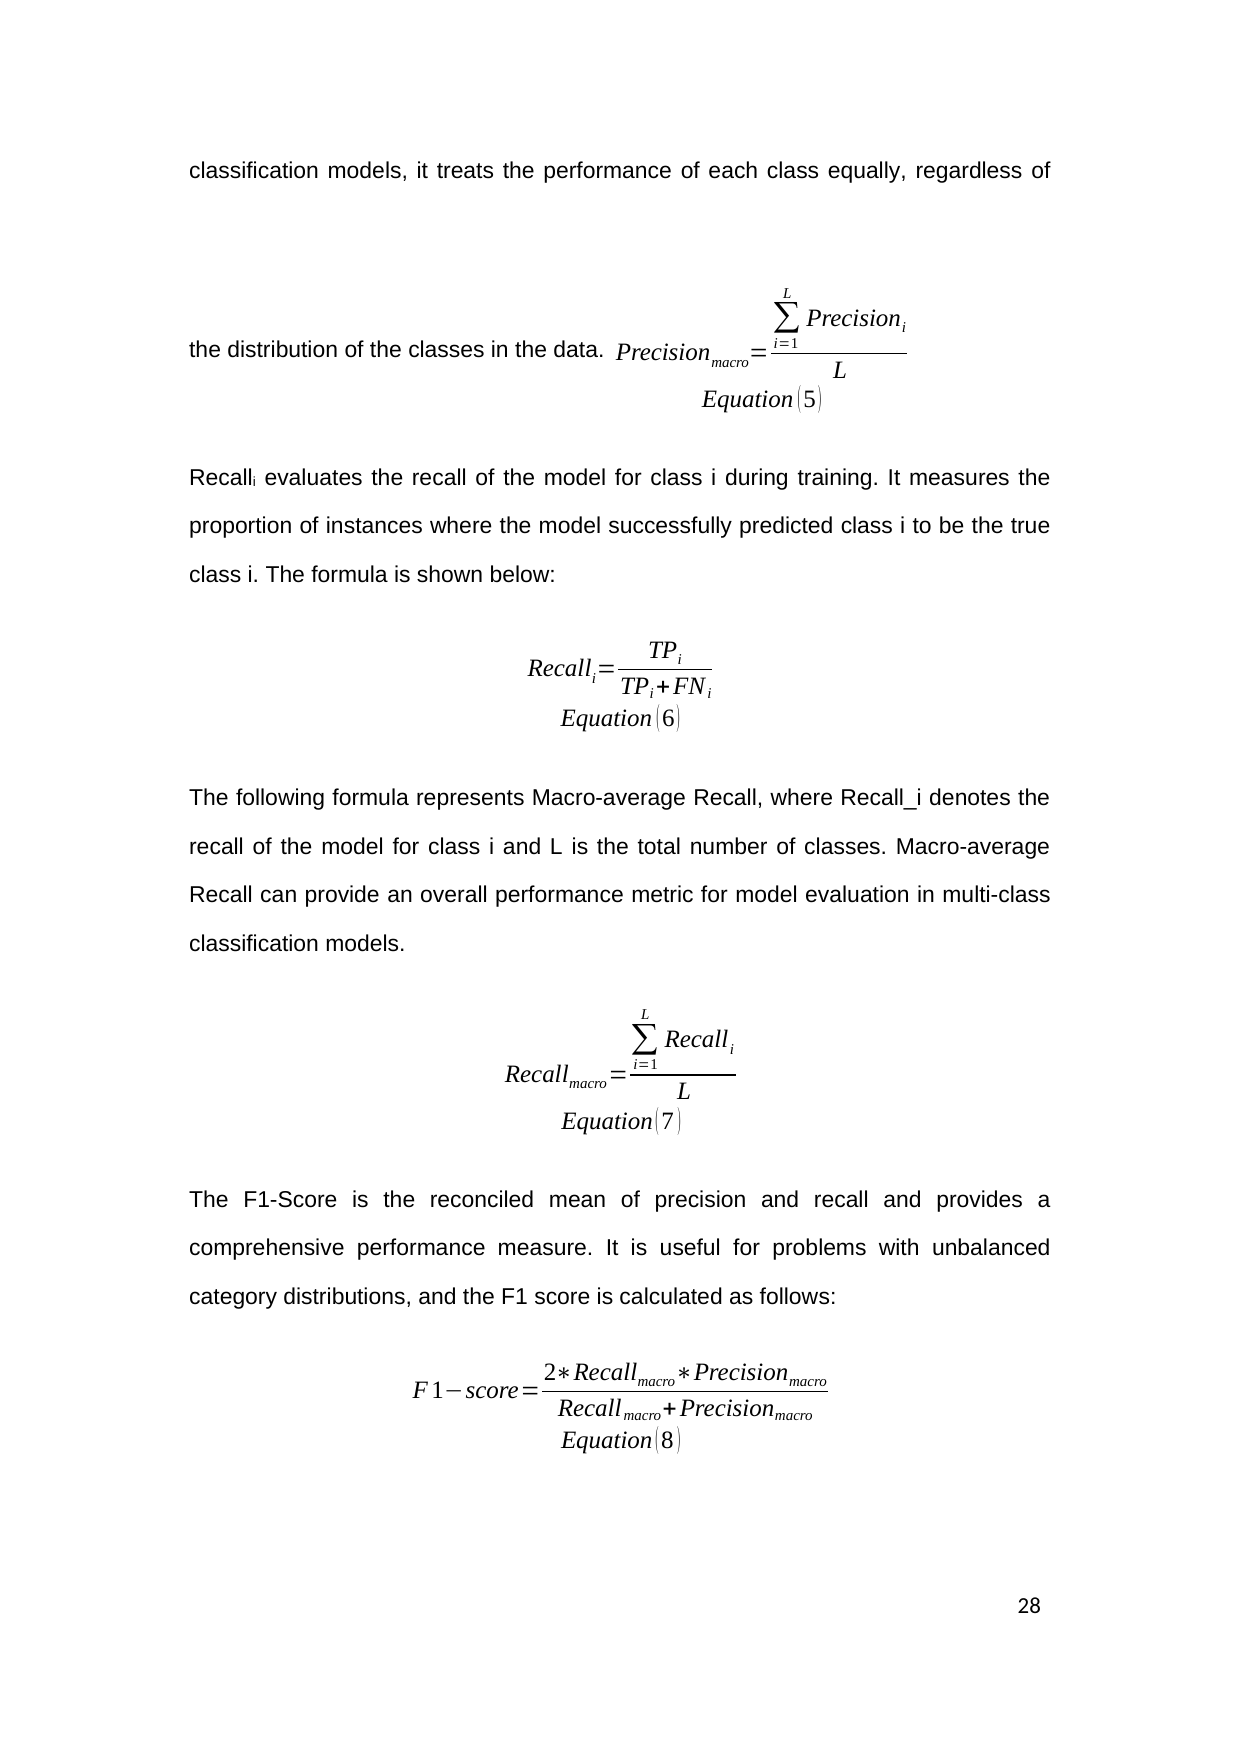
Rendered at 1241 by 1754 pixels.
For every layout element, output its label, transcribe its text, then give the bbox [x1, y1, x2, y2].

text The following formula represents Macro-average Recall, where Recall_i denotes the recall of the model for class i and L is the total number of classes. Macro-average Recall can provide an overall performance metric for model evaluation in multi-class classification models. [189, 781, 1051, 960]
text The F1-Score is the reconciled mean of precision and recall and provides a comprehensive performance measure. It is useful for problems with unbalanced category distributions, and the F1 score is calculated as follows: [189, 1183, 1051, 1313]
text Recalli evaluates the recall of the model for class i during training. It measures the proportion of instances where the model successfully predicted class i to be the true class i. The formula is shown below: [189, 461, 1051, 591]
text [189, 154, 1051, 431]
